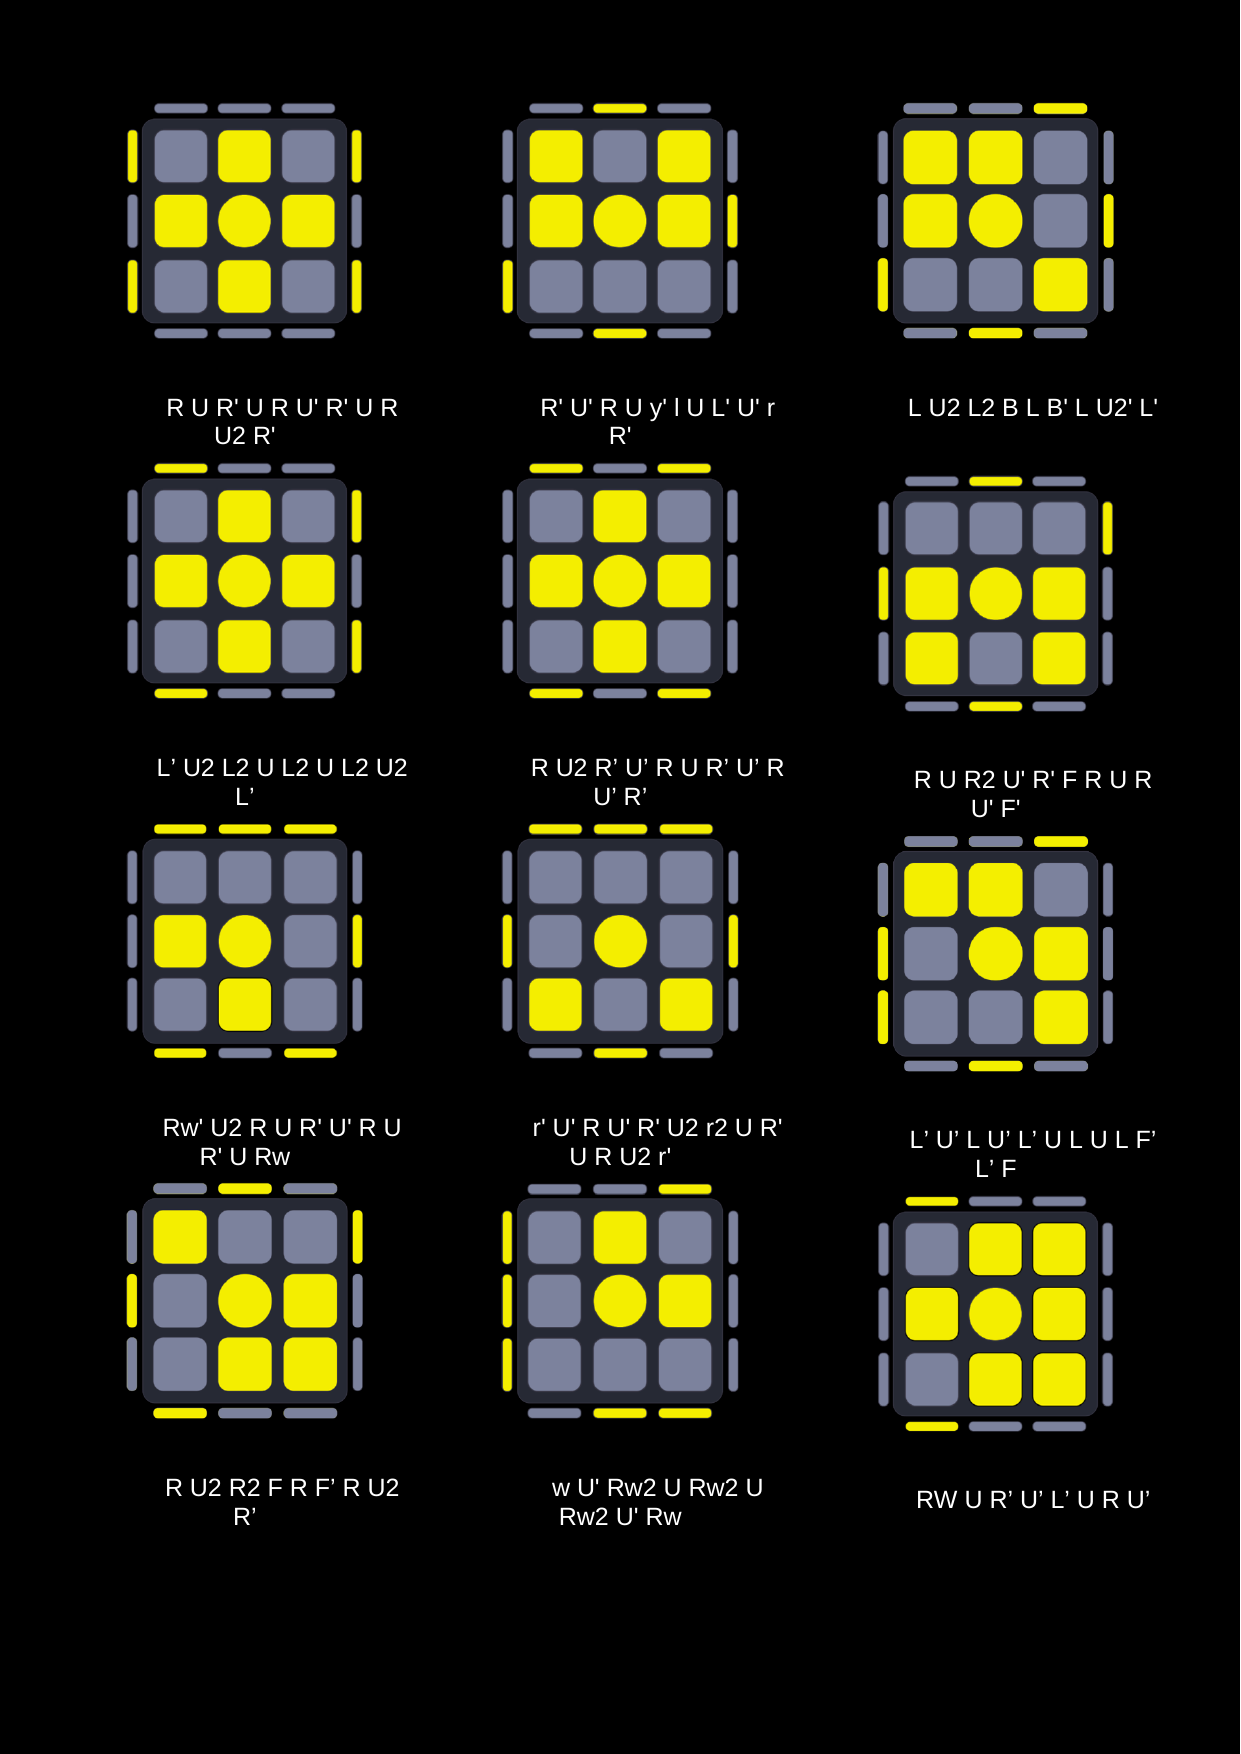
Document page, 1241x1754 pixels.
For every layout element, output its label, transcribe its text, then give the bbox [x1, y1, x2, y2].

text w U' Rw2 U Rw2 U Rw2 U' Rw [450, 1473, 790, 1530]
picture [877, 1195, 1114, 1432]
text L U2 L2 B L B' L U2' L' [826, 393, 1165, 421]
text R U R2 U' R' F R U R U' F' [826, 765, 1165, 823]
text R' U' R U y' l U L' U' r R' [450, 393, 790, 450]
picture [126, 822, 363, 1059]
picture [877, 475, 1114, 712]
text R U2 R’ U’ R U R’ U’ R U’ R’ [450, 753, 790, 810]
text L’ U’ L U’ L’ U L U L F’ L’ F [826, 1125, 1165, 1183]
picture [501, 1182, 739, 1419]
picture [877, 102, 1114, 339]
picture [126, 462, 363, 699]
text RW U R’ U’ L’ U R U’ [826, 1485, 1165, 1514]
picture [501, 822, 739, 1059]
picture [126, 102, 363, 339]
picture [501, 102, 739, 339]
text Rw' U2 R U R' U' R U R' U Rw [75, 1113, 414, 1170]
text R U2 R2 F R F’ R U2 R’ [75, 1473, 414, 1530]
text R U R' U R U' R' U R U2 R' [75, 393, 414, 450]
text L’ U2 L2 U L2 U L2 U2 L’ [75, 753, 414, 810]
text r' U' R U' R' U2 r2 U R' U R U2 r' [450, 1113, 790, 1170]
picture [501, 462, 739, 699]
picture [126, 1182, 363, 1419]
picture [877, 835, 1114, 1072]
